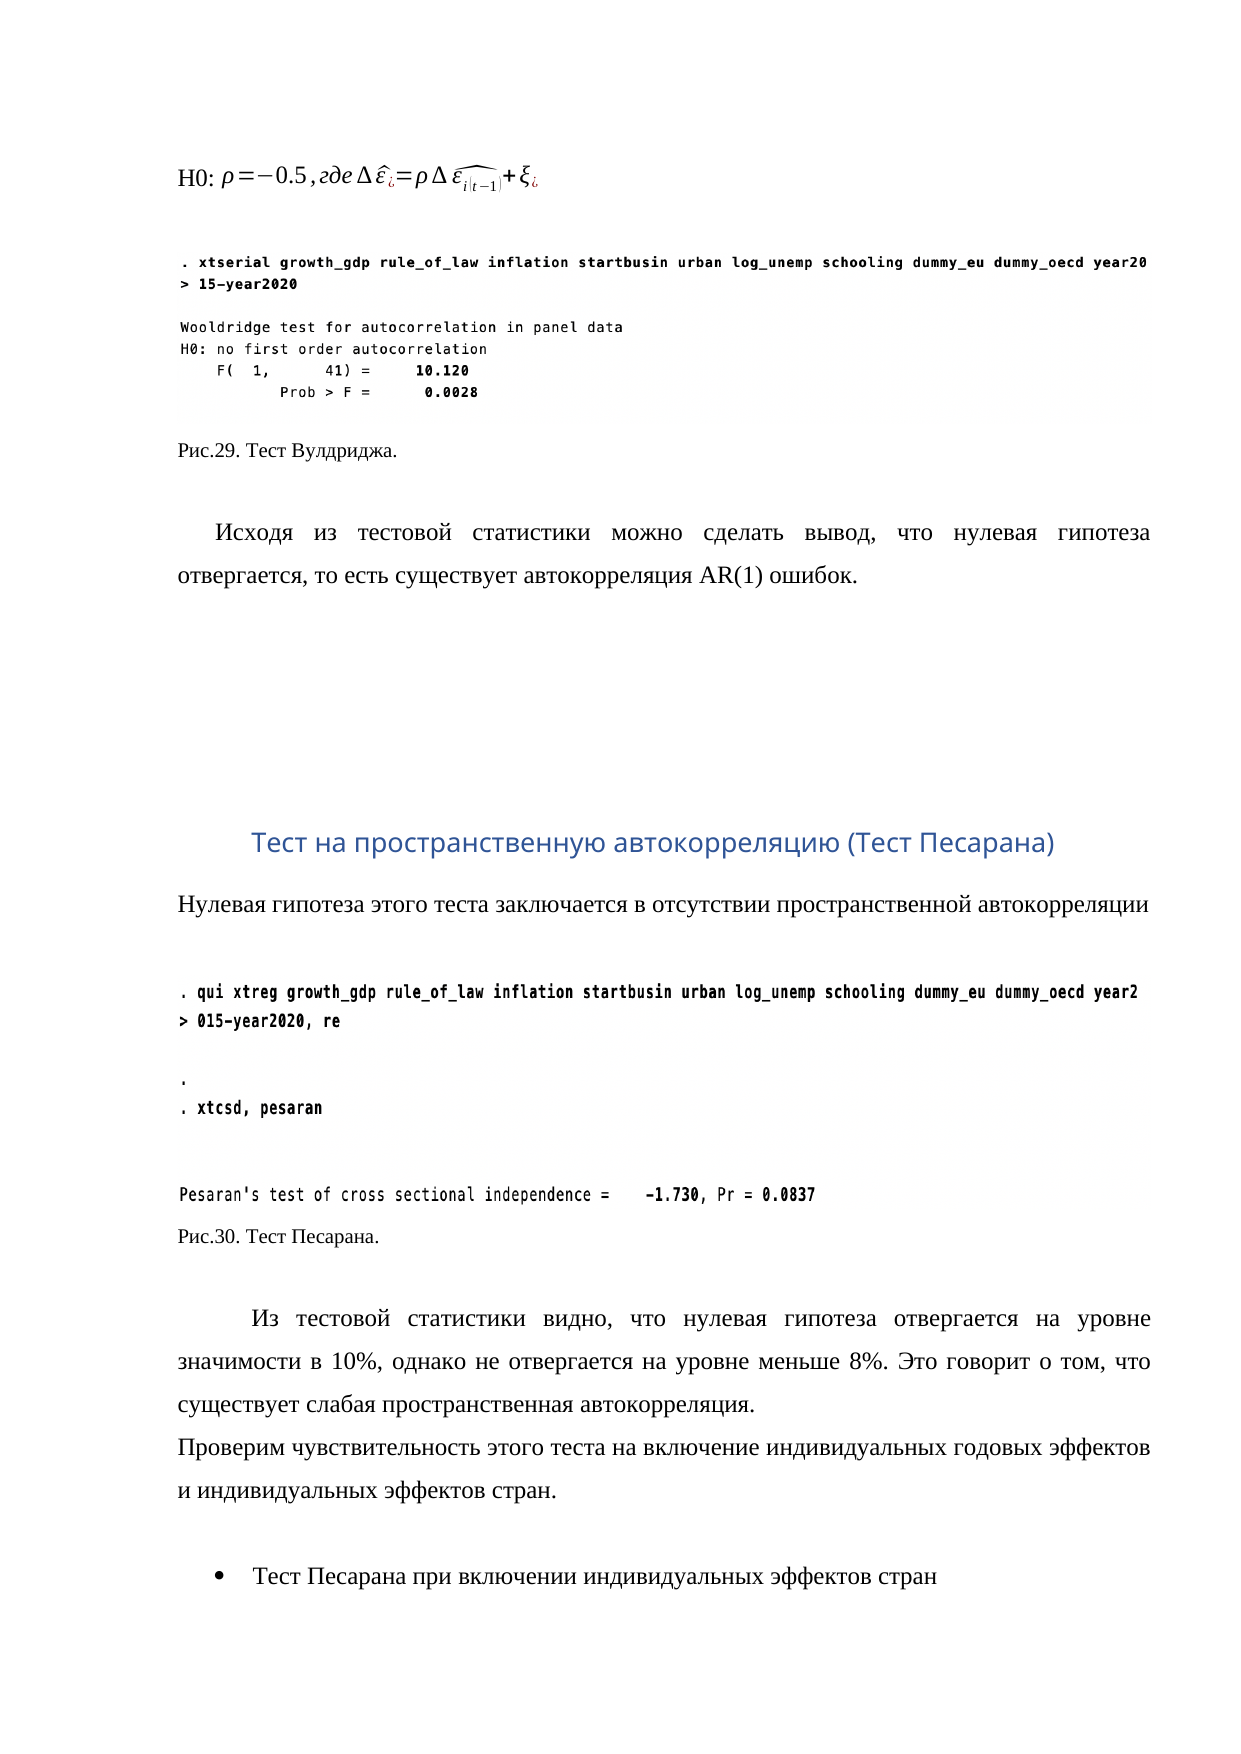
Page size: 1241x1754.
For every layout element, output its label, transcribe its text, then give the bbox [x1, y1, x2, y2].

text Рис.29. Тест Вулдриджа. [177, 438, 1152, 462]
subtitle Тест на пространственную автокорреляцию (Тест Песарана) [177, 823, 1152, 860]
text H0: [177, 161, 1152, 194]
picture [177, 975, 1152, 1210]
text Нулевая гипотеза этого теста заключается в отсутствии пространственной автокорреляции [177, 889, 1152, 918]
picture [177, 252, 1152, 424]
text Проверим чувствительность этого теста на включение индивидуальных годовых эффектов и индивидуальных эффектов стран. [177, 1432, 1152, 1504]
list Тест Песарана при включении индивидуальных эффектов стран [215, 1561, 1152, 1590]
text Исходя из тестовой статистики можно сделать вывод, что нулевая гипотеза отвергается, то есть существует автокорреляция AR(1) ошибок. [177, 517, 1152, 589]
text Рис.30. Тест Песарана. [177, 1223, 1152, 1248]
text Из тестовой статистики видно, что нулевая гипотеза отвергается на уровне значимости в 10%, однако не отвергается на уровне меньше 8%. Это говорит о том, что существует слабая пространственная автокорреляция. [177, 1303, 1152, 1418]
